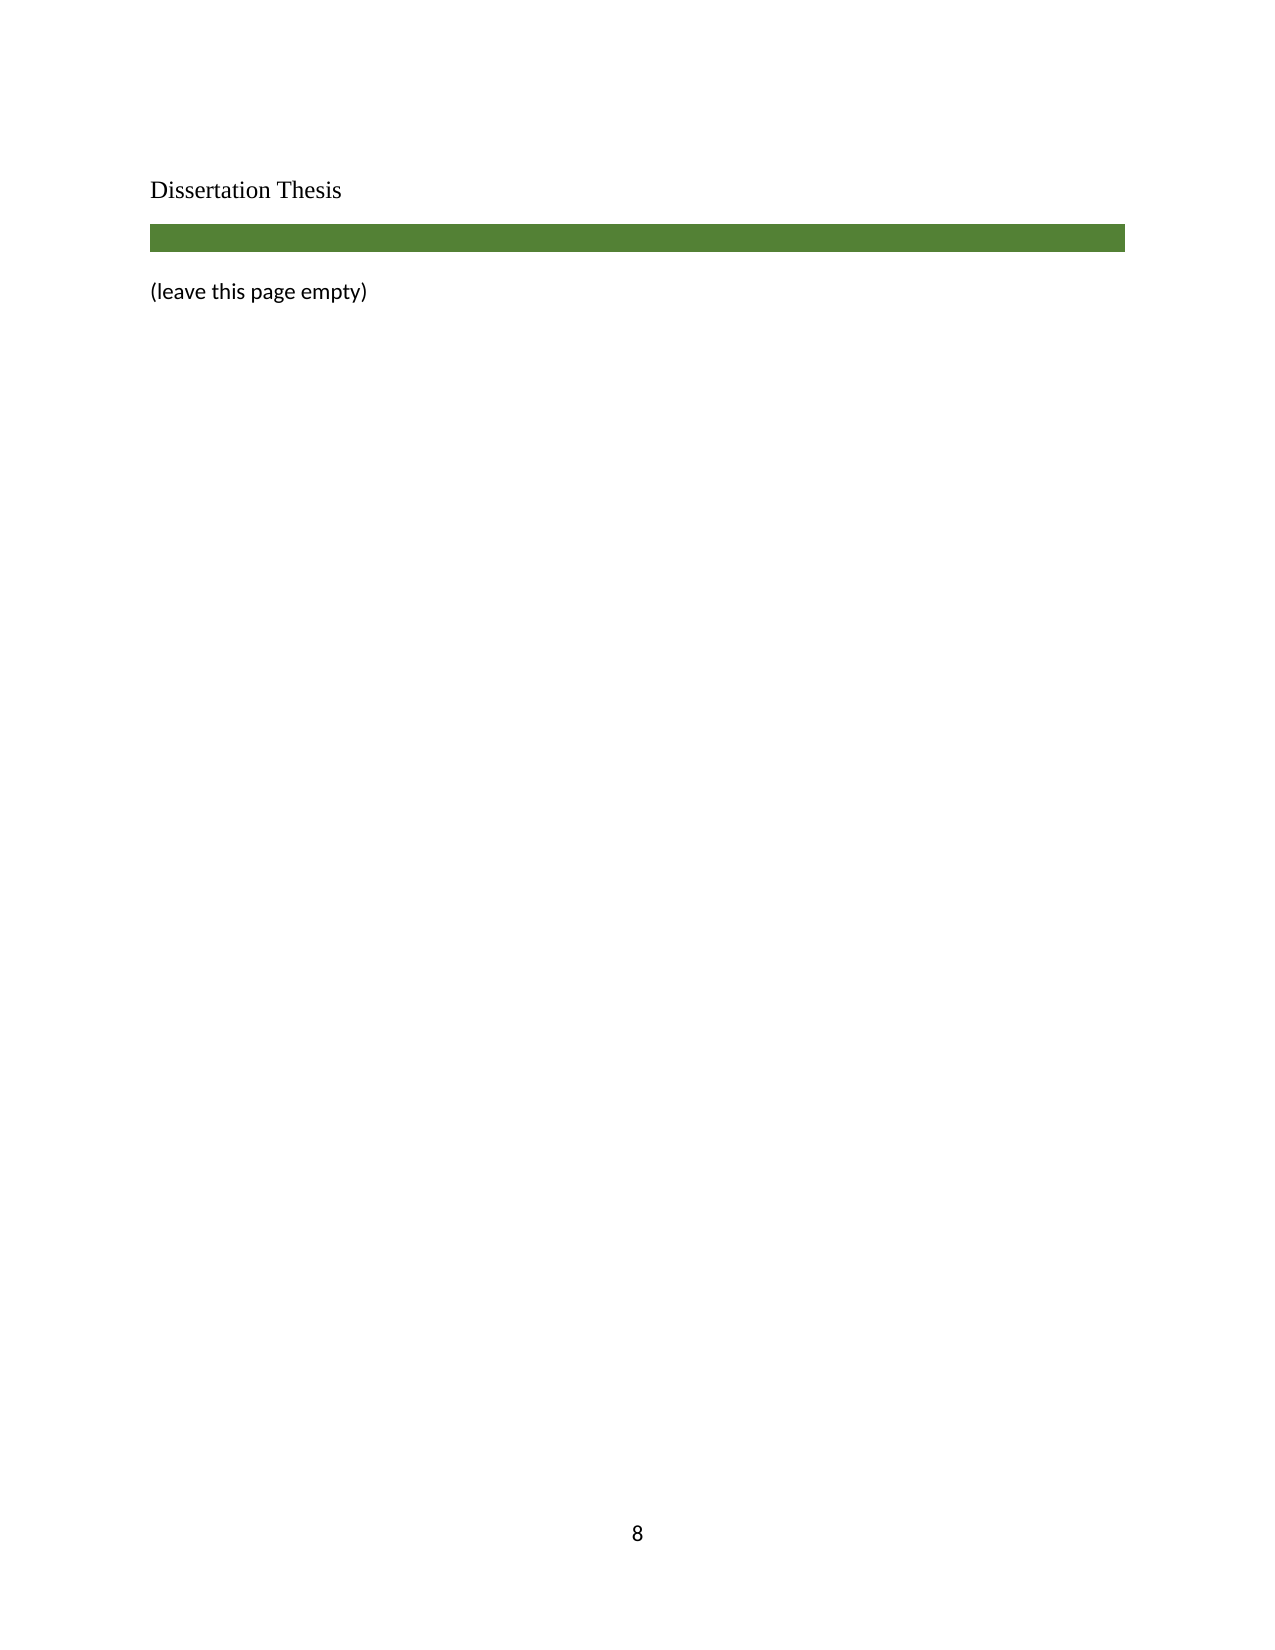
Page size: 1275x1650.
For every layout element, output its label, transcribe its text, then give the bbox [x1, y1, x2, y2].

subtitle Dissertation Thesis [150, 175, 1125, 204]
text (leave this page empty) [150, 277, 1125, 305]
